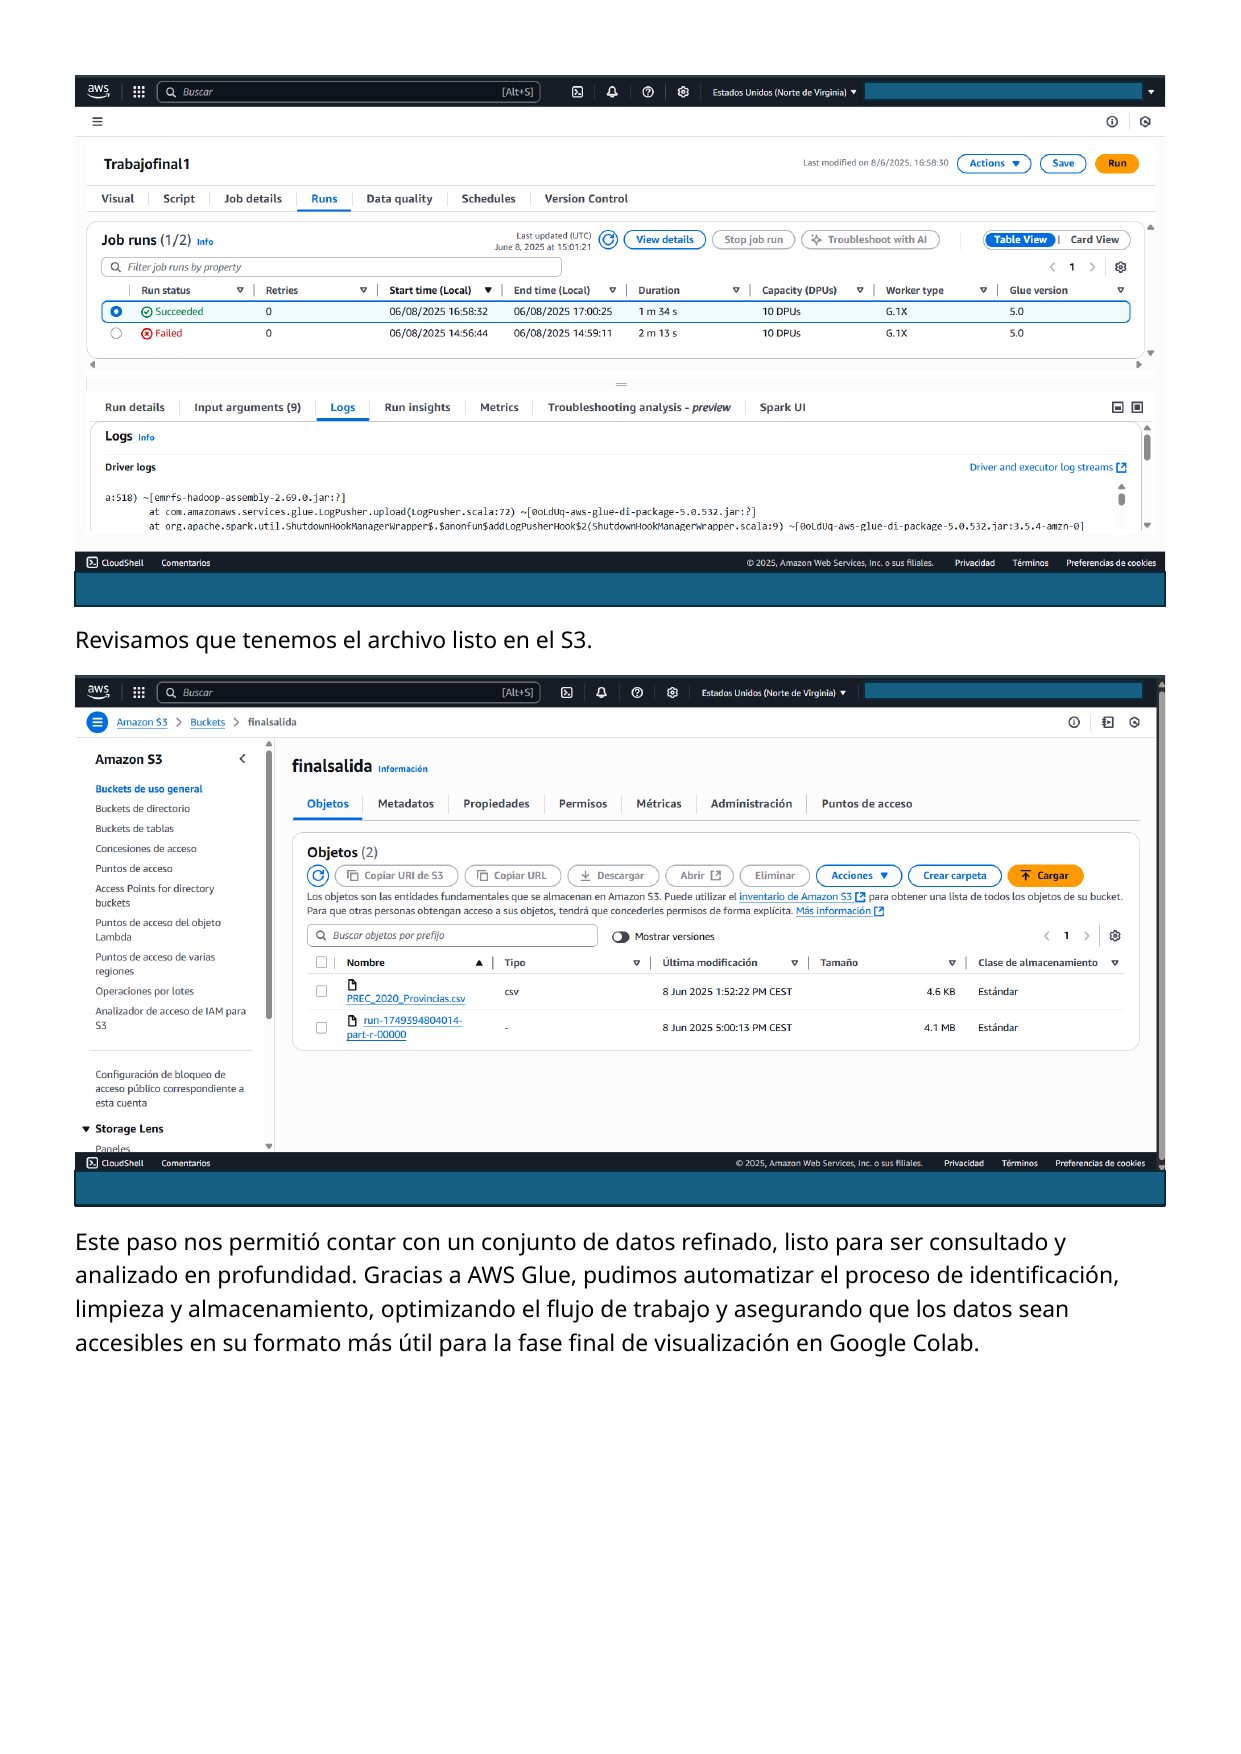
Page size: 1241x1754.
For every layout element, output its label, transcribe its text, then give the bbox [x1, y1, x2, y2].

picture [75, 75, 1166, 571]
text Este paso nos permitió contar con un conjunto de datos refinado, listo para ser consultado y analizado en profundidad. Gracias a AWS Glue, pudimos automatizar el proceso de identificación, limpieza y almacenamiento, optimizando el flujo de trabajo y asegurando que los datos sean accesibles en su formato más útil para la fase final de visualización en Google Colab. [75, 1226, 1165, 1358]
text Revisamos que tenemos el archivo listo en el S3. [75, 624, 1165, 656]
picture [75, 675, 1166, 1170]
